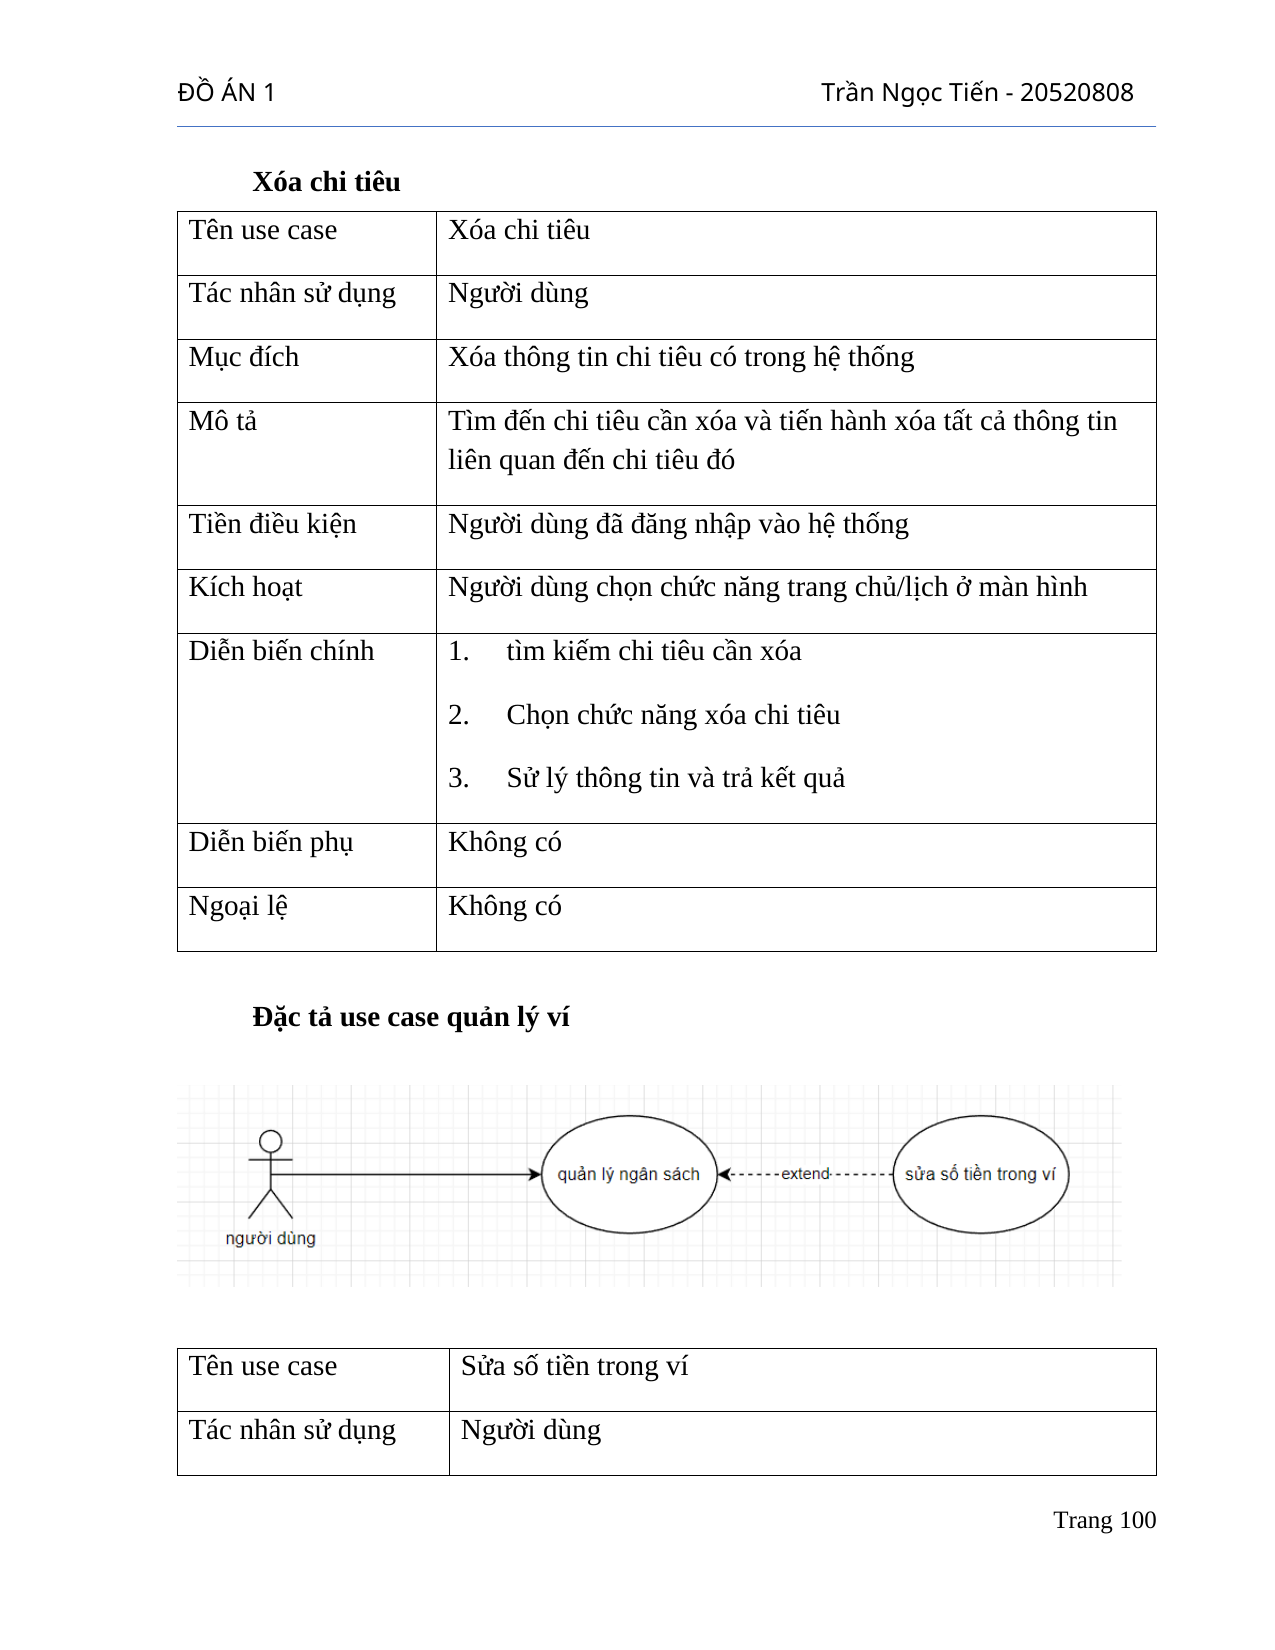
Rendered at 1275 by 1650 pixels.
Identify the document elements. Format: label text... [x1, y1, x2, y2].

table_cell Kích hoạt [178, 570, 436, 632]
table_header Tên use case [178, 212, 436, 274]
table_cell Không có [437, 824, 1156, 887]
table_cell Người dùng chọn chức năng trang chủ/lịch ở màn hình [437, 570, 1156, 632]
text Xóa chi tiêu [177, 164, 1156, 197]
table_cell Diễn biến chính [178, 634, 436, 823]
table_header Xóa chi tiêu [437, 212, 1156, 274]
table_cell Mô tả [178, 403, 436, 505]
table_cell Tác nhân sử dụng [178, 276, 436, 338]
table_cell Mục đích [178, 340, 436, 402]
table_cell Diễn biến phụ [178, 824, 436, 887]
table_cell Ngoại lệ [178, 888, 436, 951]
table_cell Tiền điều kiện [178, 506, 436, 568]
picture [177, 1085, 1122, 1287]
table_cell Tác nhân sử dụng [178, 1412, 449, 1475]
table_cell Xóa thông tin chi tiêu có trong hệ thống [437, 340, 1156, 402]
table_cell tìm kiếm chi tiêu cần xóa Chọn chức năng xóa chi tiêu Sử lý thông tin và trả kết quả [437, 634, 1156, 823]
text Đặc tả use case quản lý ví [177, 999, 1156, 1032]
table_header Sửa số tiền trong ví [450, 1349, 1156, 1411]
table_header Tên use case [178, 1349, 449, 1411]
table_cell Không có [437, 888, 1156, 951]
table_cell Người dùng [437, 276, 1156, 338]
table_cell Người dùng đã đăng nhập vào hệ thống [437, 506, 1156, 568]
table_cell Người dùng [450, 1412, 1156, 1475]
table_cell Tìm đến chi tiêu cần xóa và tiến hành xóa tất cả thông tin liên quan đến chi tiêu đó [437, 403, 1156, 505]
